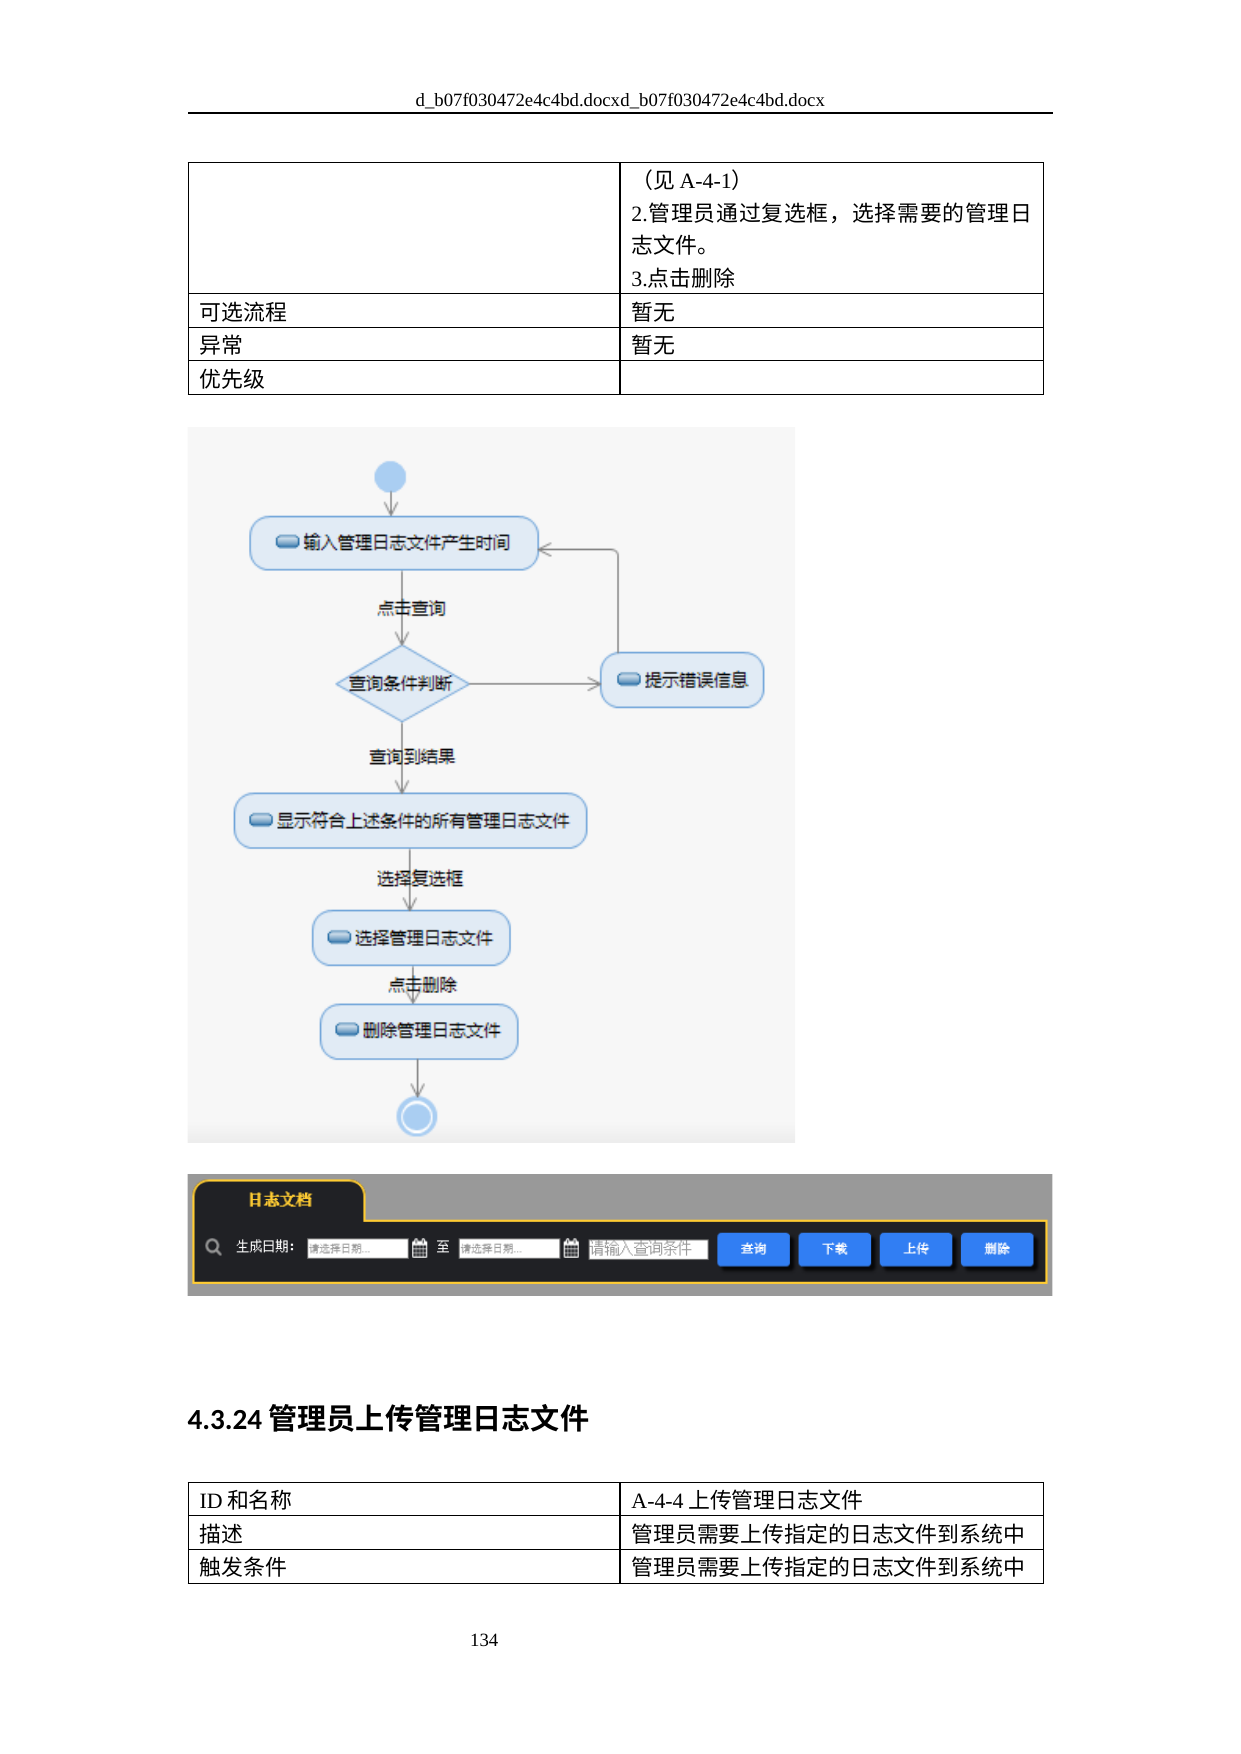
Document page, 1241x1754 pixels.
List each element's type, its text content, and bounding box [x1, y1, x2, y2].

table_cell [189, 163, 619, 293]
subtitle 4.3.24管理员上传管理日志文件 [187, 1384, 1053, 1449]
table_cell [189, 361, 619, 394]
picture [187, 427, 796, 1143]
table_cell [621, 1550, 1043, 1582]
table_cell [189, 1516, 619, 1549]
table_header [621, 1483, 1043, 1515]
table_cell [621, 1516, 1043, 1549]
picture [187, 1174, 1053, 1296]
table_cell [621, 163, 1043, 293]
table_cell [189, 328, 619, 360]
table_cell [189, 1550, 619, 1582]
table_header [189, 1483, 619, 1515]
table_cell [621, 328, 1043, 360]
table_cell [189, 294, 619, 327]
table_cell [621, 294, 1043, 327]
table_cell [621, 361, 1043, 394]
